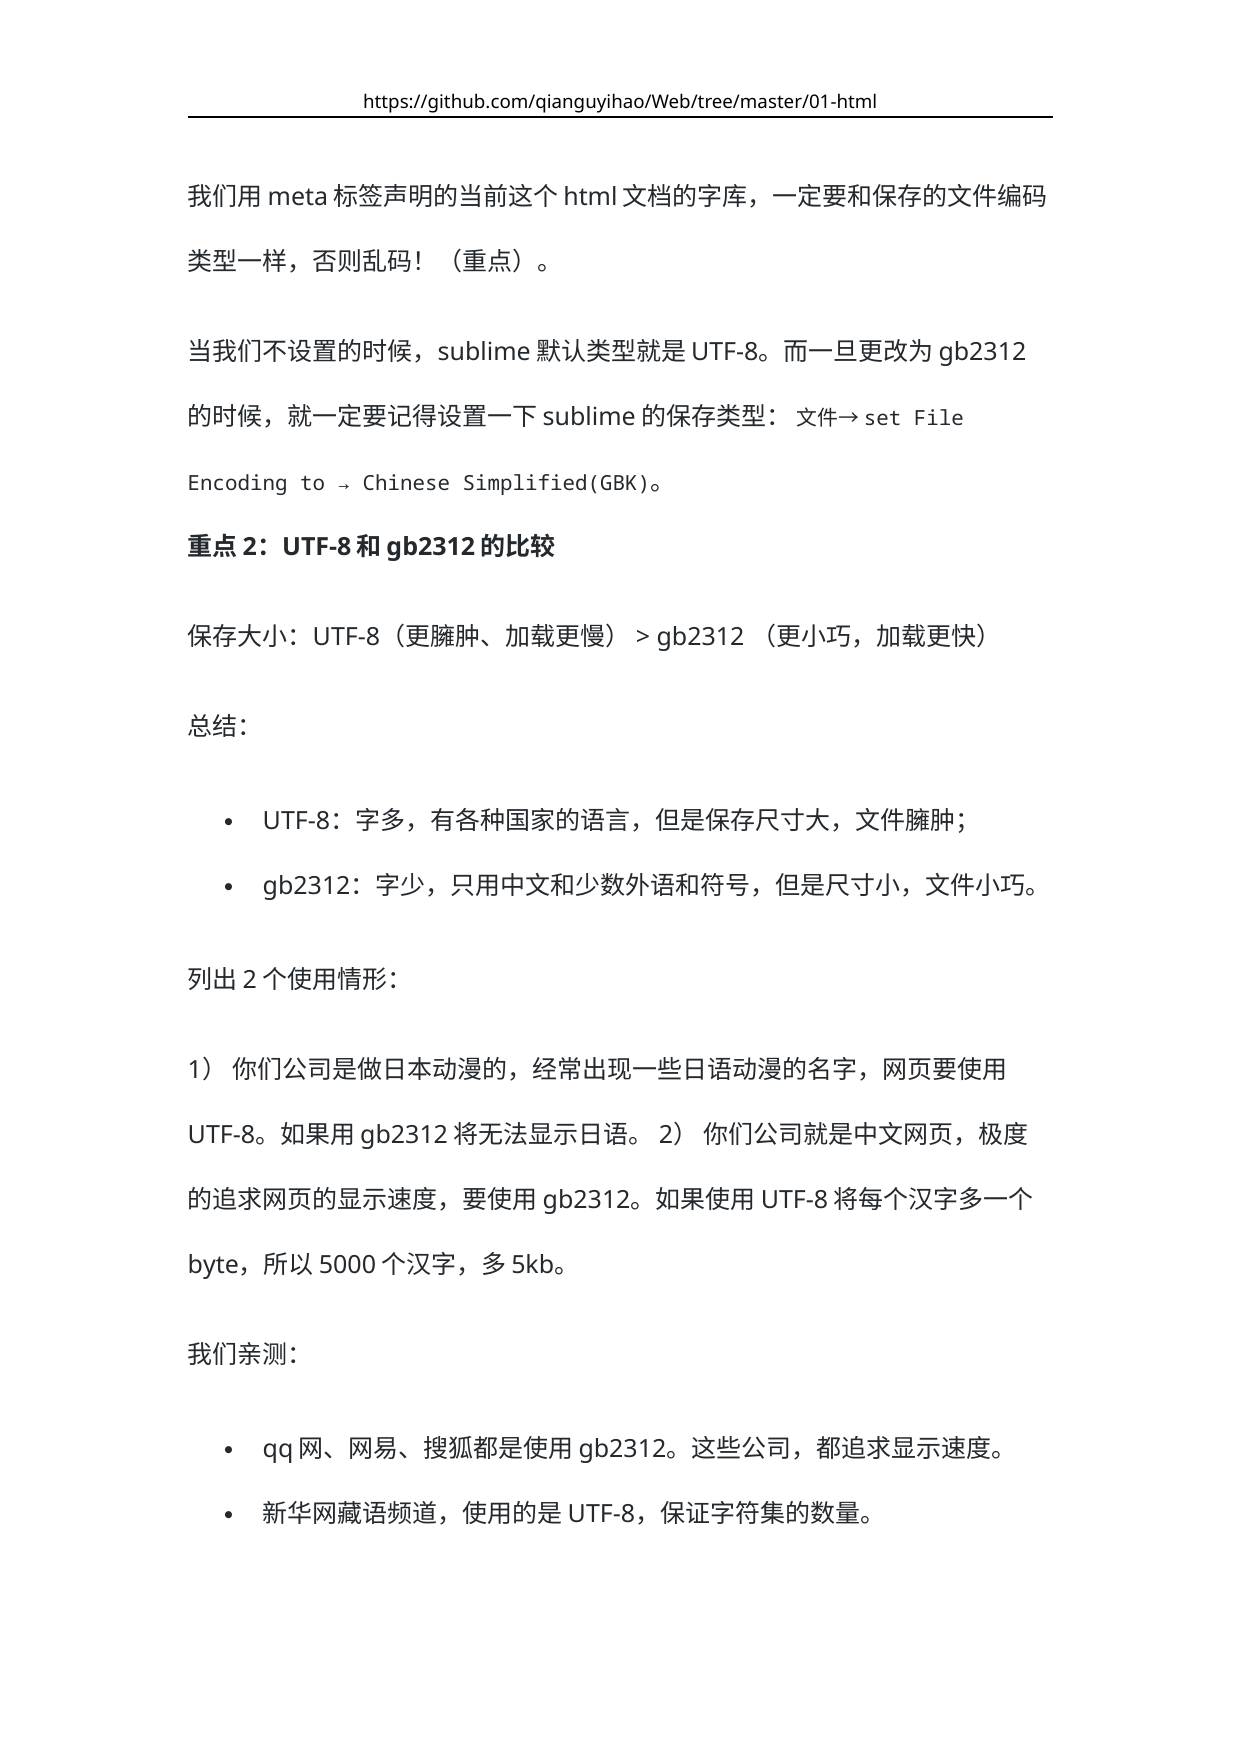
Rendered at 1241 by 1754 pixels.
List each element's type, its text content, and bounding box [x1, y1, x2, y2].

text 总结： [187, 692, 1053, 757]
text 我们用meta标签声明的当前这个html文档的字库，一定要和保存的文件编码类型一样，否则乱码！（重点）。 [187, 162, 1053, 292]
text 我们亲测： [187, 1320, 1053, 1385]
text 列出2个使用情形： [187, 945, 1053, 1010]
list qq网、网易、搜狐都是使用gb2312。这些公司，都追求显示速度。 [225, 1414, 1053, 1479]
text 保存大小：UTF-8（更臃肿、加载更慢） > gb2312 （更小巧，加载更快） [187, 602, 1053, 667]
list gb2312：字少，只用中文和少数外语和符号，但是尺寸小，文件小巧。 [225, 851, 1053, 916]
text 当我们不设置的时候，sublime默认类型就是UTF-8。而一旦更改为gb2312的时候，就一定要记得设置一下sublime的保存类型： 文件→ set File Encoding to → Chinese Simplified(GBK)。 [187, 317, 1053, 512]
list 新华网藏语频道，使用的是UTF-8，保证字符集的数量。 [225, 1479, 1053, 1544]
text 1） 你们公司是做日本动漫的，经常出现一些日语动漫的名字，网页要使用UTF-8。如果用gb2312将无法显示日语。 2） 你们公司就是中文网页，极度的追求网页的显示速度，要使用gb2312。如果使用UTF-8将每个汉字多一个byte，所以5000个汉字，多5kb。 [187, 1035, 1053, 1295]
text 重点2：UTF-8和gb2312的比较 [187, 512, 1053, 577]
list UTF-8：字多，有各种国家的语言，但是保存尺寸大，文件臃肿； [225, 786, 1053, 851]
